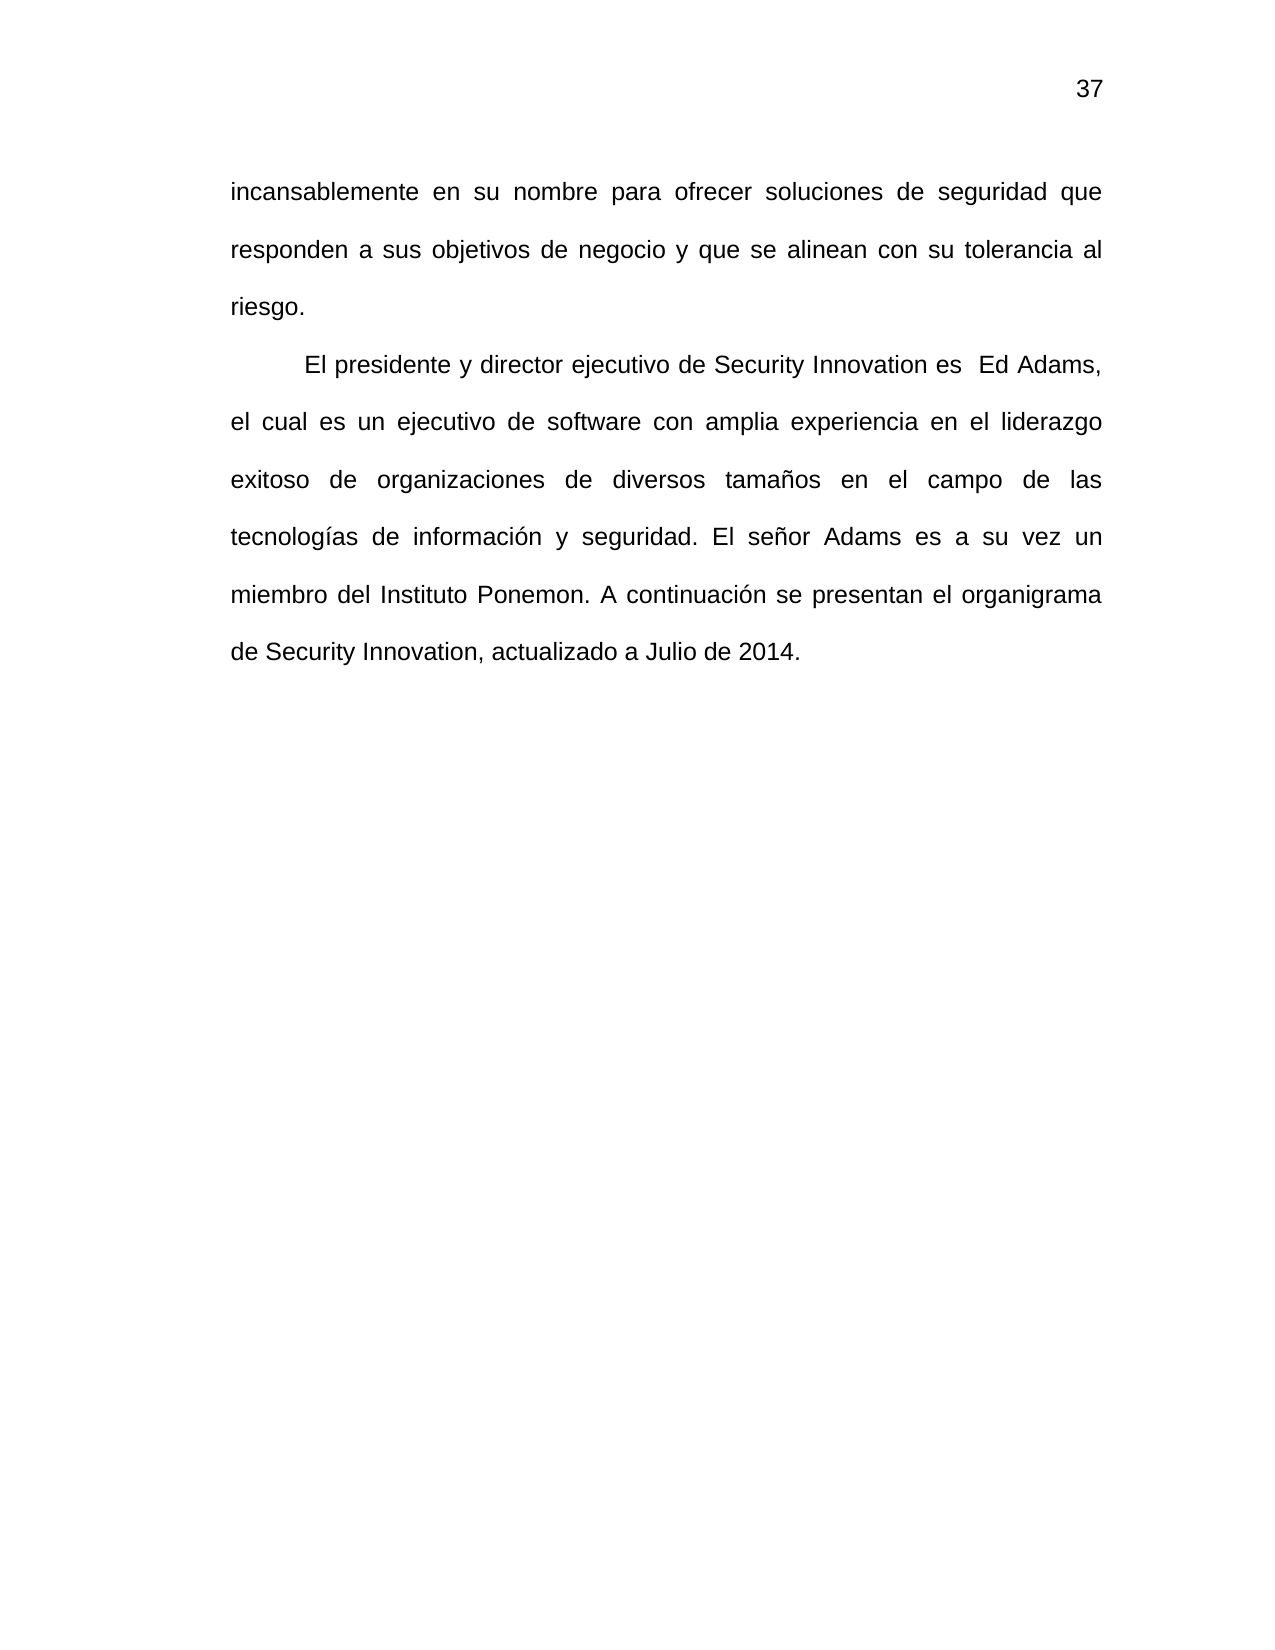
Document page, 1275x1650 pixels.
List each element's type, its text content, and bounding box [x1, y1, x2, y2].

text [230, 177, 1104, 321]
text El presidente y director ejecutivo de Security Innovation es Ed Adams, el cual es un ejecutivo de software con amplia experiencia en el liderazgo exitoso de organizaciones de diversos tamaños en el campo de las tecnologías de información y seguridad. El señor Adams es a su vez un miembro del Instituto Ponemon. A continuación se presentan el organigrama de Security Innovation, actualizado a Julio de 2014. [230, 350, 1104, 666]
